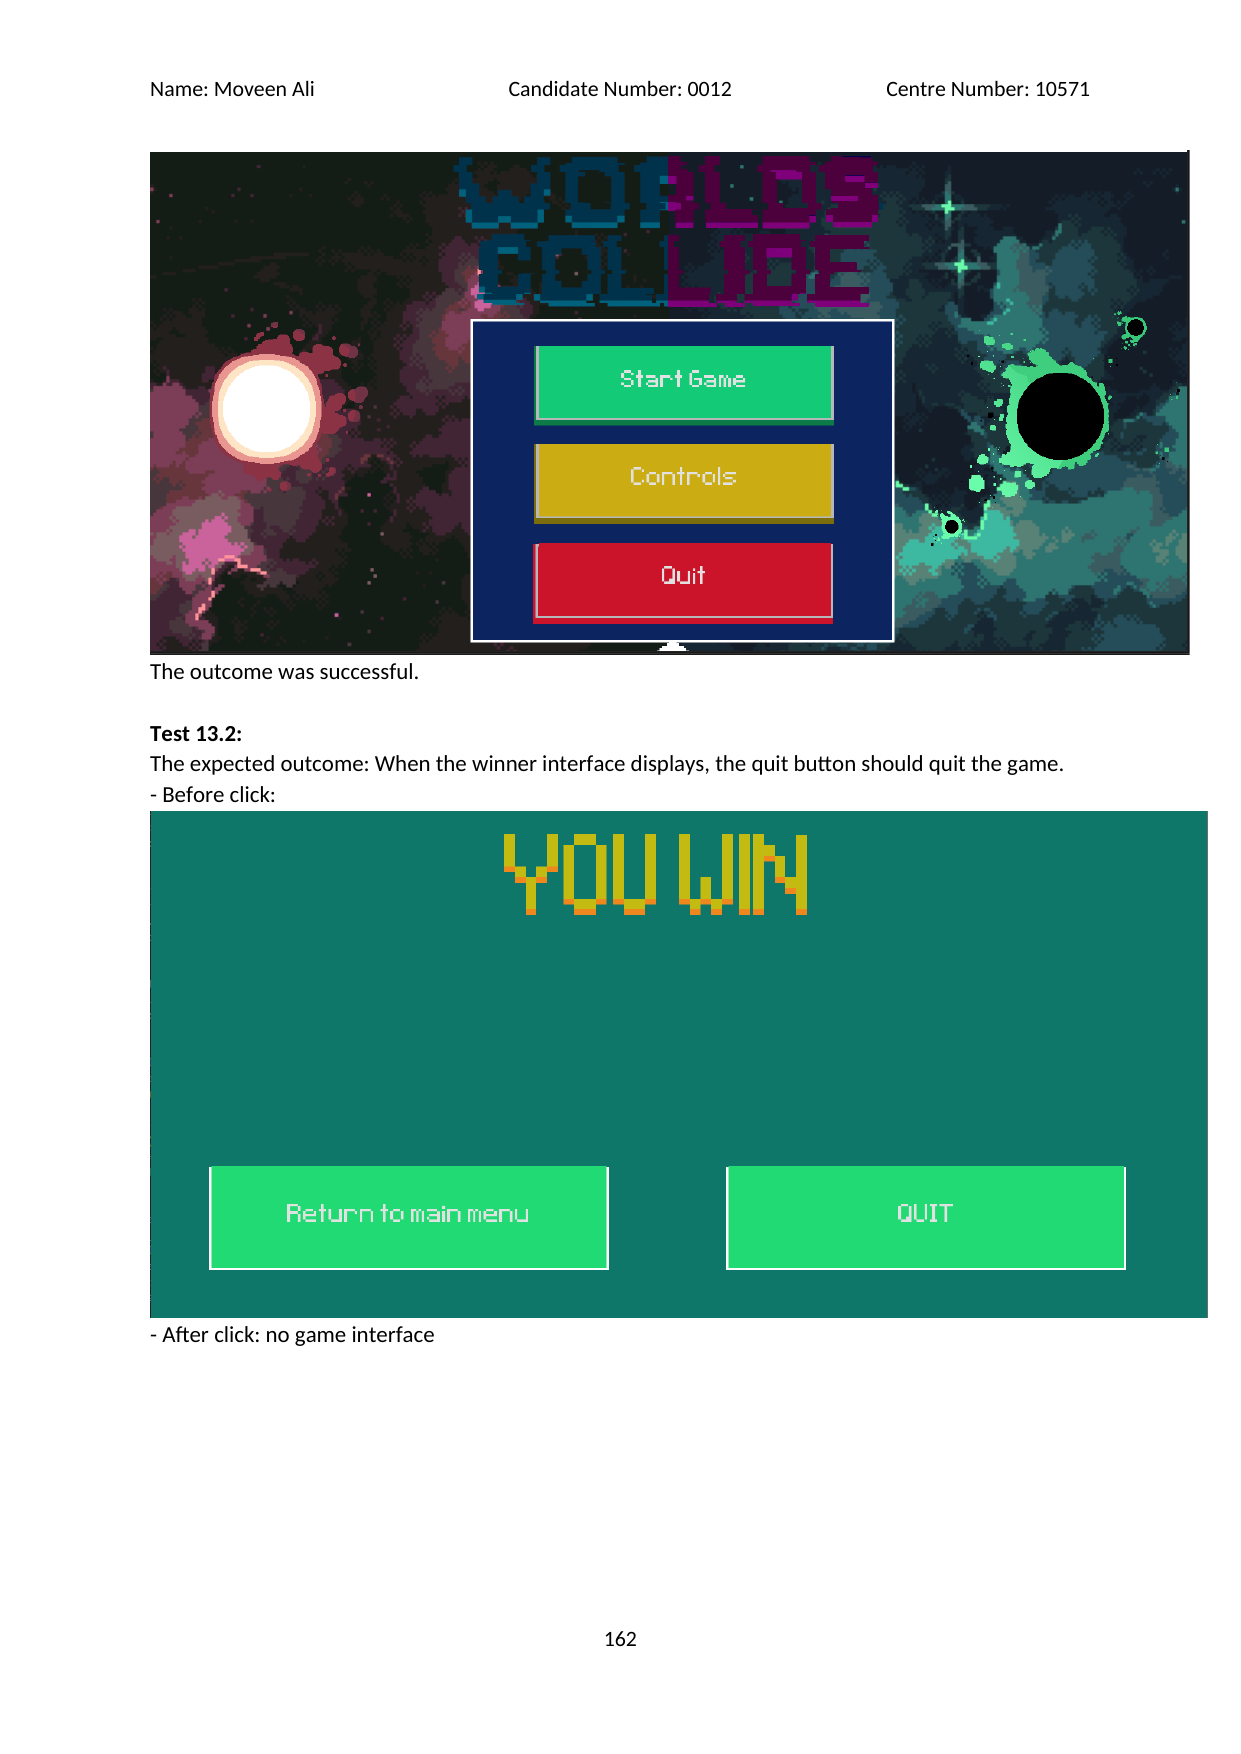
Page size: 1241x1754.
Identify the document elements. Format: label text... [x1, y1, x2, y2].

text The expected outcome: When the winner interface displays, the quit button should quit the game. [150, 749, 1090, 778]
text - After click: no game interface [150, 1318, 1090, 1349]
text Test 13.2: [150, 719, 1090, 747]
picture [150, 811, 1208, 1318]
picture [150, 150, 1190, 655]
text - Before click: [150, 780, 1090, 808]
text The outcome was successful. [150, 655, 1090, 685]
